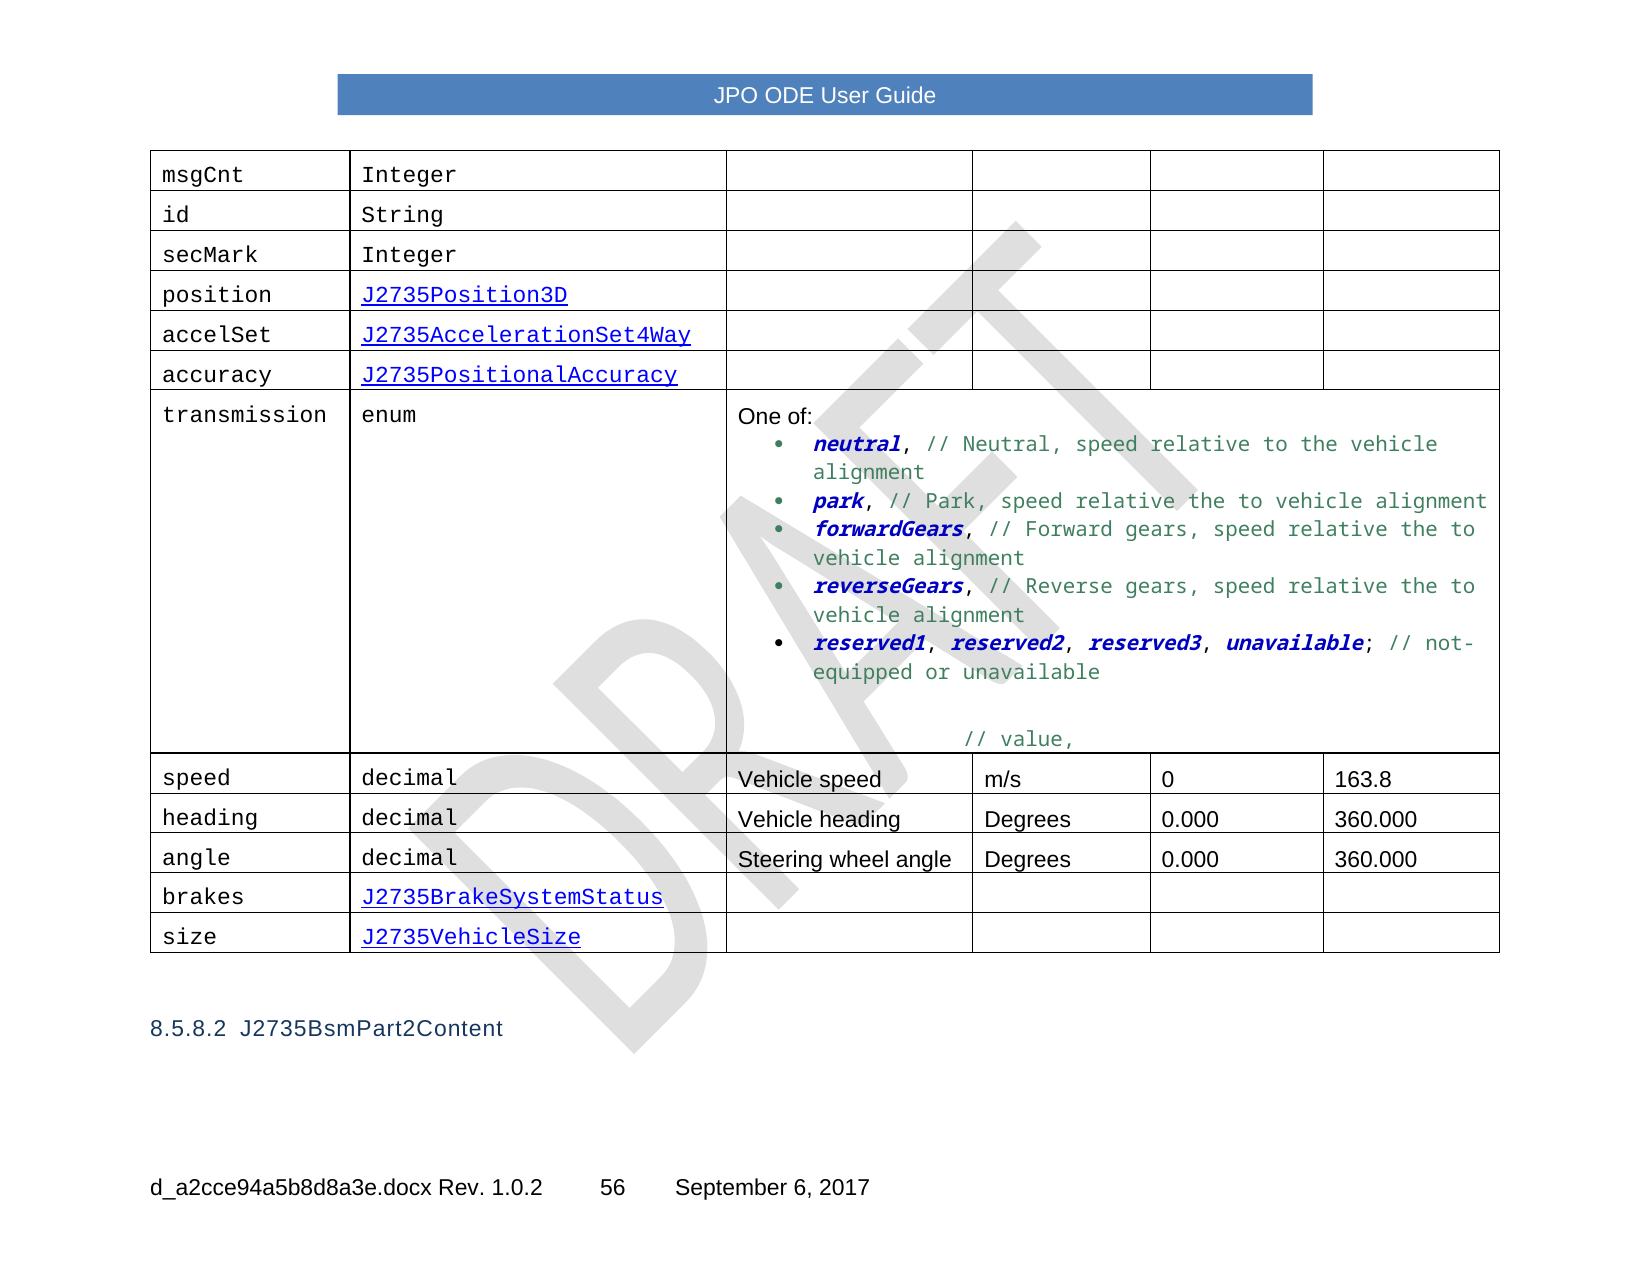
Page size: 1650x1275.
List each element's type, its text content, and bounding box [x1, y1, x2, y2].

table_cell Integer [351, 231, 726, 270]
table_cell position [151, 271, 349, 309]
table_cell [727, 151, 972, 190]
table_cell angle [151, 833, 349, 872]
table_cell decimal [351, 794, 726, 832]
table_cell J2735BrakeSystemStatus [351, 873, 726, 912]
table_cell msgCnt [151, 151, 349, 190]
table_cell accuracy [151, 351, 349, 389]
table_cell J2735VehicleSize [351, 913, 726, 952]
table_cell J2735AccelerationSet4Way [351, 311, 726, 349]
table_cell 0 [1151, 754, 1323, 792]
table_cell [1324, 351, 1499, 389]
table_cell [727, 271, 972, 309]
table_cell [973, 231, 1150, 270]
table_cell secMark [151, 231, 349, 270]
table_cell [727, 351, 972, 389]
table_cell [727, 311, 972, 349]
table_cell [1151, 873, 1323, 912]
table_cell speed [151, 754, 349, 792]
table_cell size [151, 913, 349, 952]
table_cell Vehicle heading [727, 794, 972, 832]
table_cell One of: neutral, // Neutral, speed relative to the vehicle alignment park, // Park, speed relative the to vehicle alignment forwardGears, // Forward gears, speed relative the to vehicle alignment reverseGears, // Reverse gears, speed relative the to vehicle alignment reserved1, reserved2, reserved3, unavailable; // not-equipped or unavailable // value, [727, 390, 1499, 752]
table_cell [973, 151, 1150, 190]
table_cell brakes [151, 873, 349, 912]
table_cell id [151, 191, 349, 230]
table_cell [1151, 913, 1323, 952]
table_cell [1324, 311, 1499, 349]
table_cell 163.8 [1324, 754, 1499, 792]
table_cell [973, 913, 1150, 952]
table_cell [973, 311, 1150, 349]
table_cell [973, 873, 1150, 912]
subtitle J2735BsmPart2Content [150, 1015, 1500, 1042]
table_cell [973, 351, 1150, 389]
table_cell [973, 271, 1150, 309]
table_cell [1324, 271, 1499, 309]
table_cell J2735PositionalAccuracy [351, 351, 726, 389]
table_cell [1151, 271, 1323, 309]
table_cell Degrees [973, 833, 1150, 872]
table_cell 0.000 [1151, 833, 1323, 872]
table_cell [1151, 231, 1323, 270]
table_cell decimal [351, 833, 726, 872]
table_cell m/s [973, 754, 1150, 792]
table_cell [727, 913, 972, 952]
table_cell Integer [351, 151, 726, 190]
table_cell transmission [151, 390, 349, 752]
table_cell [1324, 151, 1499, 190]
table_cell Vehicle speed [727, 754, 972, 792]
table_cell [1151, 351, 1323, 389]
table_cell [727, 873, 972, 912]
table_cell accelSet [151, 311, 349, 349]
table_cell J2735Position3D [351, 271, 726, 309]
table_cell [727, 231, 972, 270]
table_cell enum [351, 390, 726, 752]
table_cell Steering wheel angle [727, 833, 972, 872]
table_cell 0.000 [1151, 794, 1323, 832]
table_cell [1324, 913, 1499, 952]
table_cell [1151, 311, 1323, 349]
table_cell String [351, 191, 726, 230]
table_cell [1324, 873, 1499, 912]
table_cell 360.000 [1324, 794, 1499, 832]
table_cell [1151, 151, 1323, 190]
table_cell heading [151, 794, 349, 832]
table_cell [727, 191, 972, 230]
table_cell [1324, 191, 1499, 230]
table_cell 360.000 [1324, 833, 1499, 872]
table_cell Degrees [973, 794, 1150, 832]
table_cell [1151, 191, 1323, 230]
table_cell decimal [351, 754, 726, 792]
table_cell [973, 191, 1150, 230]
table_cell [1324, 231, 1499, 270]
